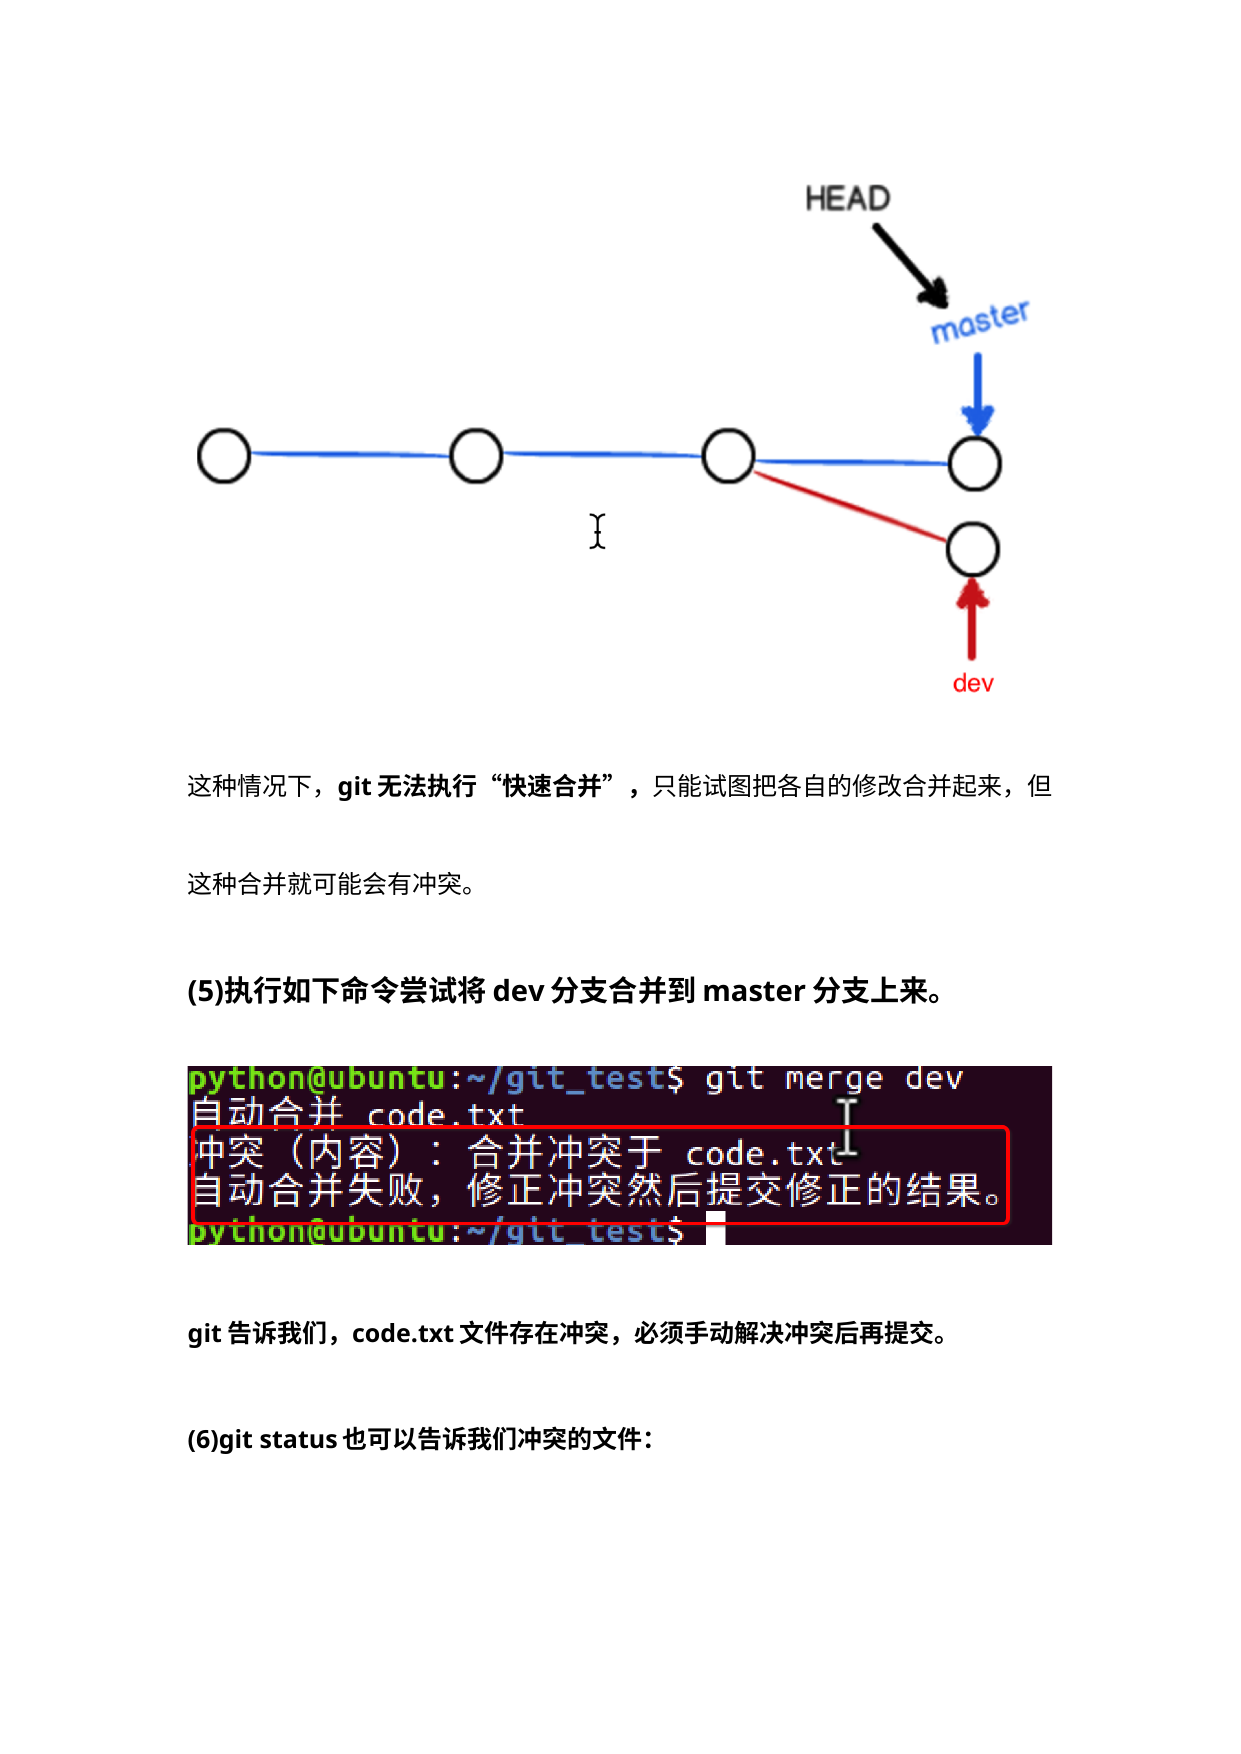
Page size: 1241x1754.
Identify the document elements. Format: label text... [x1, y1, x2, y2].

picture [187, 1066, 1053, 1245]
text 这种情况下，git无法执行“快速合并”，只能试图把各自的修改合并起来，但这种合并就可能会有冲突。 [187, 752, 1053, 915]
text git告诉我们，code.txt文件存在冲突，必须手动解决冲突后再提交。 [187, 1299, 1053, 1364]
text (5)执行如下命令尝试将dev分支合并到master分支上来。 [187, 956, 1053, 1021]
picture [187, 162, 1053, 704]
text (6)git status也可以告诉我们冲突的文件： [187, 1405, 1053, 1470]
